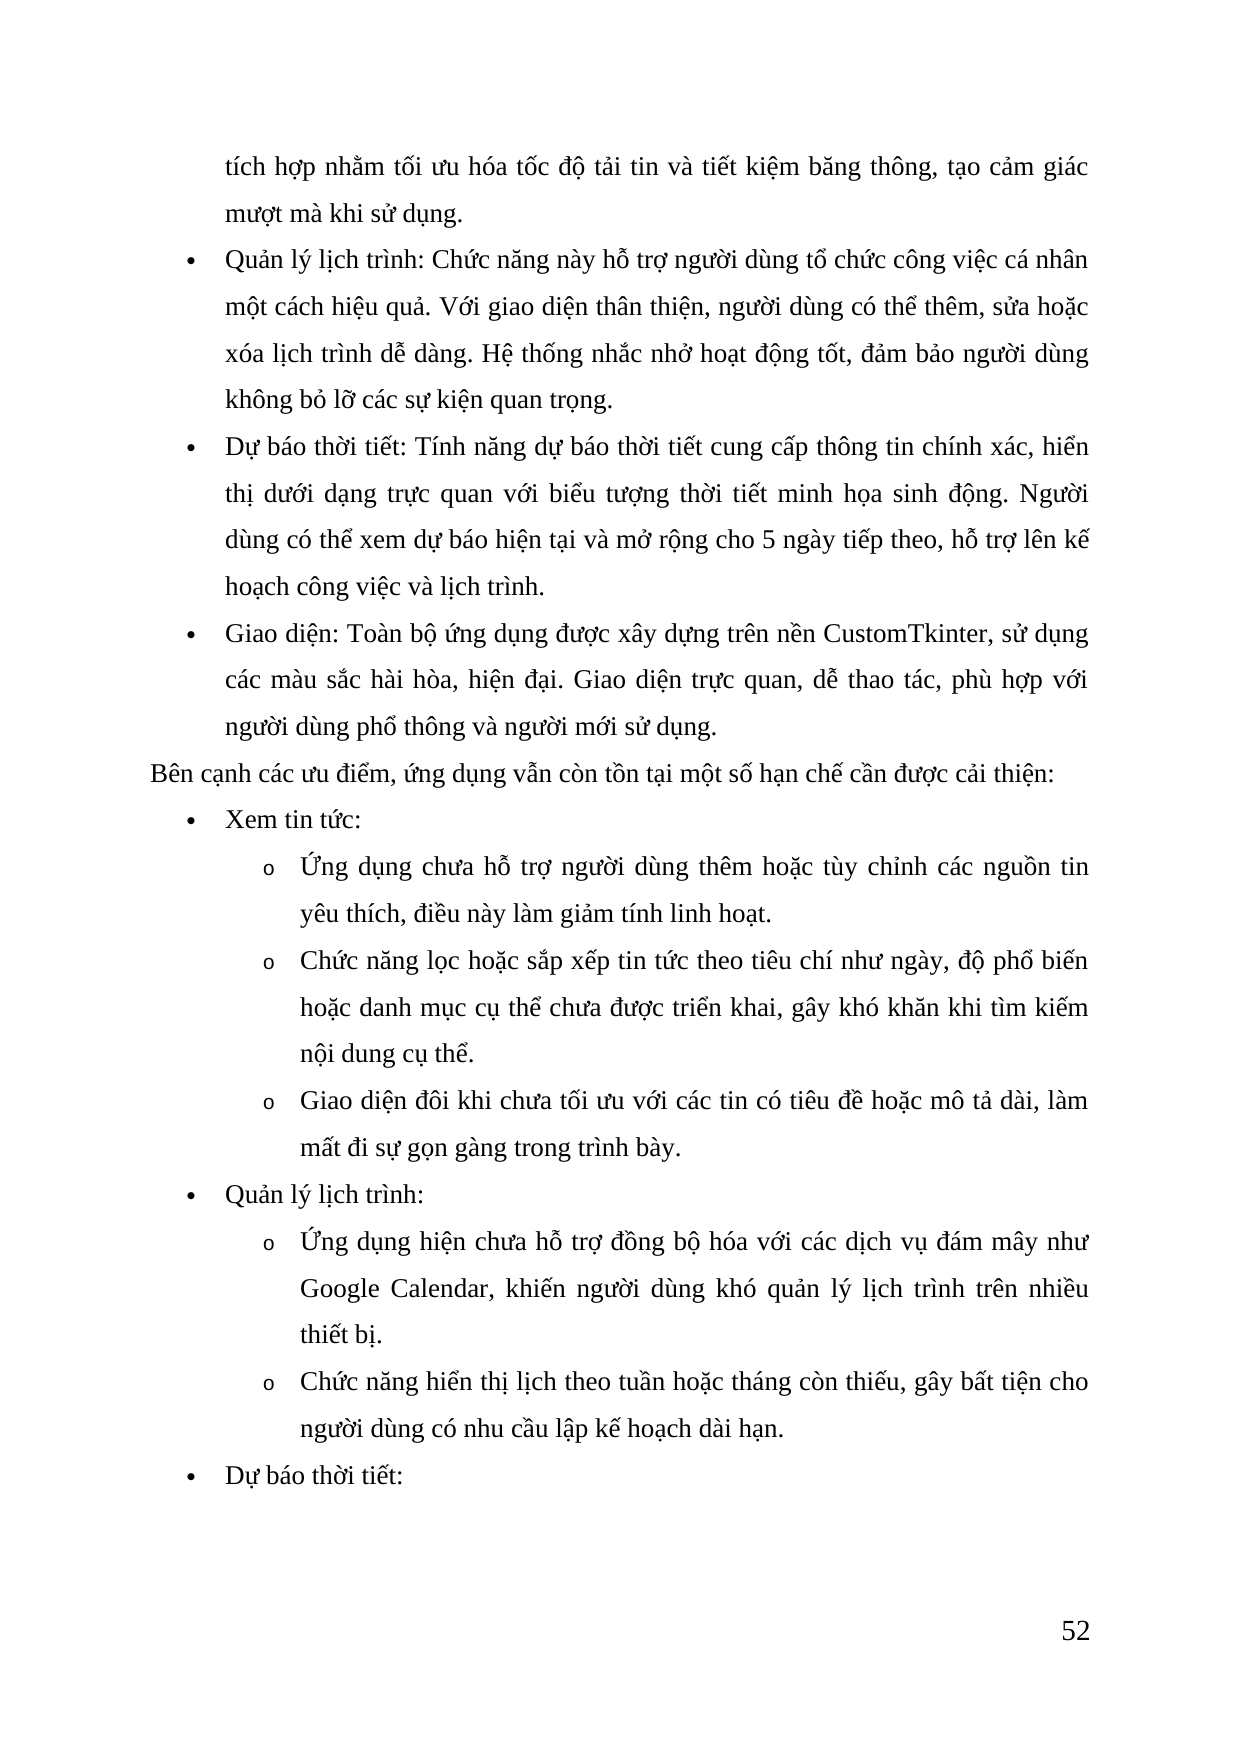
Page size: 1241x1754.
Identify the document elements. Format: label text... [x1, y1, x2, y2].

list Giao diện: Toàn bộ ứng dụng được xây dựng trên nền CustomTkinter, sử dụng các màu sắc hài hòa, hiện đại. Giao diện trực quan, dễ thao tác, phù hợp với người dùng phổ thông và người mới sử dụng. [187, 617, 1090, 741]
list Dự báo thời tiết: Tính năng dự báo thời tiết cung cấp thông tin chính xác, hiển thị dưới dạng trực quan với biểu tượng thời tiết minh họa sinh động. Người dùng có thể xem dự báo hiện tại và mở rộng cho 5 ngày tiếp theo, hỗ trợ lên kế hoạch công việc và lịch trình. [187, 430, 1090, 601]
list Chức năng hiển thị lịch theo tuần hoặc tháng còn thiếu, gây bất tiện cho người dùng có nhu cầu lập kế hoạch dài hạn. [262, 1365, 1090, 1443]
text Bên cạnh các ưu điểm, ứng dụng vẫn còn tồn tại một số hạn chế cần được cải thiện: [150, 757, 1090, 788]
list Ứng dụng hiện chưa hỗ trợ đồng bộ hóa với các dịch vụ đám mây như Google Calendar, khiến người dùng khó quản lý lịch trình trên nhiều thiết bị. [262, 1224, 1090, 1349]
list Quản lý lịch trình: Chức năng này hỗ trợ người dùng tổ chức công việc cá nhân một cách hiệu quả. Với giao diện thân thiện, người dùng có thể thêm, sửa hoặc xóa lịch trình dễ dàng. Hệ thống nhắc nhở hoạt động tốt, đảm bảo người dùng không bỏ lỡ các sự kiện quan trọng. [187, 243, 1090, 414]
list Xem tin tức: [187, 803, 1090, 834]
list Giao diện đôi khi chưa tối ưu với các tin có tiêu đề hoặc mô tả dài, làm mất đi sự gọn gàng trong trình bày. [262, 1084, 1090, 1162]
list Ứng dụng chưa hỗ trợ người dùng thêm hoặc tùy chỉnh các nguồn tin yêu thích, điều này làm giảm tính linh hoạt. [262, 850, 1090, 928]
list Chức năng lọc hoặc sắp xếp tin tức theo tiêu chí như ngày, độ phổ biến hoặc danh mục cụ thể chưa được triển khai, gây khó khăn khi tìm kiếm nội dung cụ thể. [262, 944, 1090, 1069]
list Quản lý lịch trình: [187, 1178, 1090, 1209]
list Dự báo thời tiết: [187, 1459, 1090, 1490]
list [187, 150, 1090, 228]
